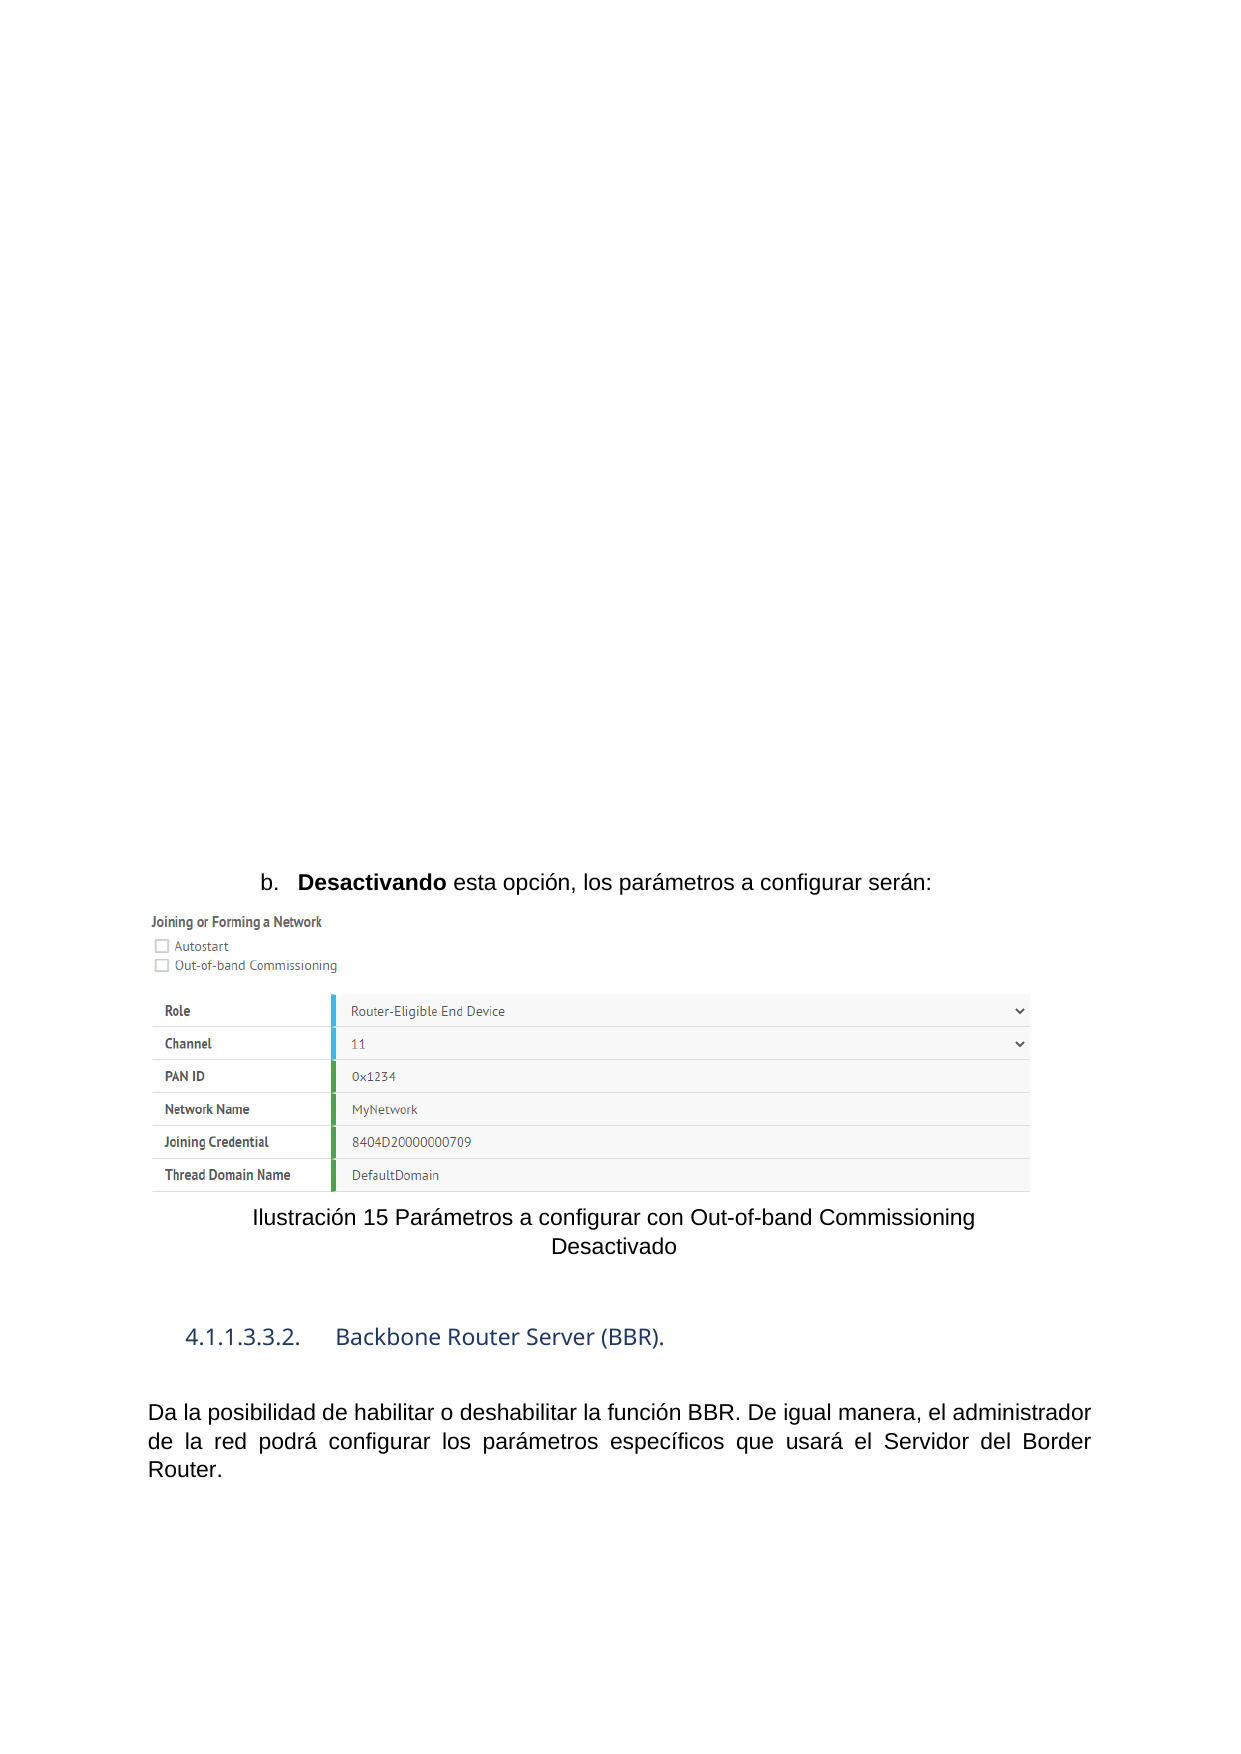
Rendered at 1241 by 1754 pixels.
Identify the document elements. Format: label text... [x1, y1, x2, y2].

subtitle Backbone Router Server (BBR). [185, 1320, 1092, 1352]
list Desactivando esta opción, los parámetros a configurar serán: [260, 869, 1092, 896]
text Da la posibilidad de habilitar o deshabilitar la función BBR. De igual manera, el administrador de la red podrá configurar los parámetros específicos que usará el Servidor del Border Router. [148, 1399, 1092, 1482]
picture [147, 902, 1034, 1195]
